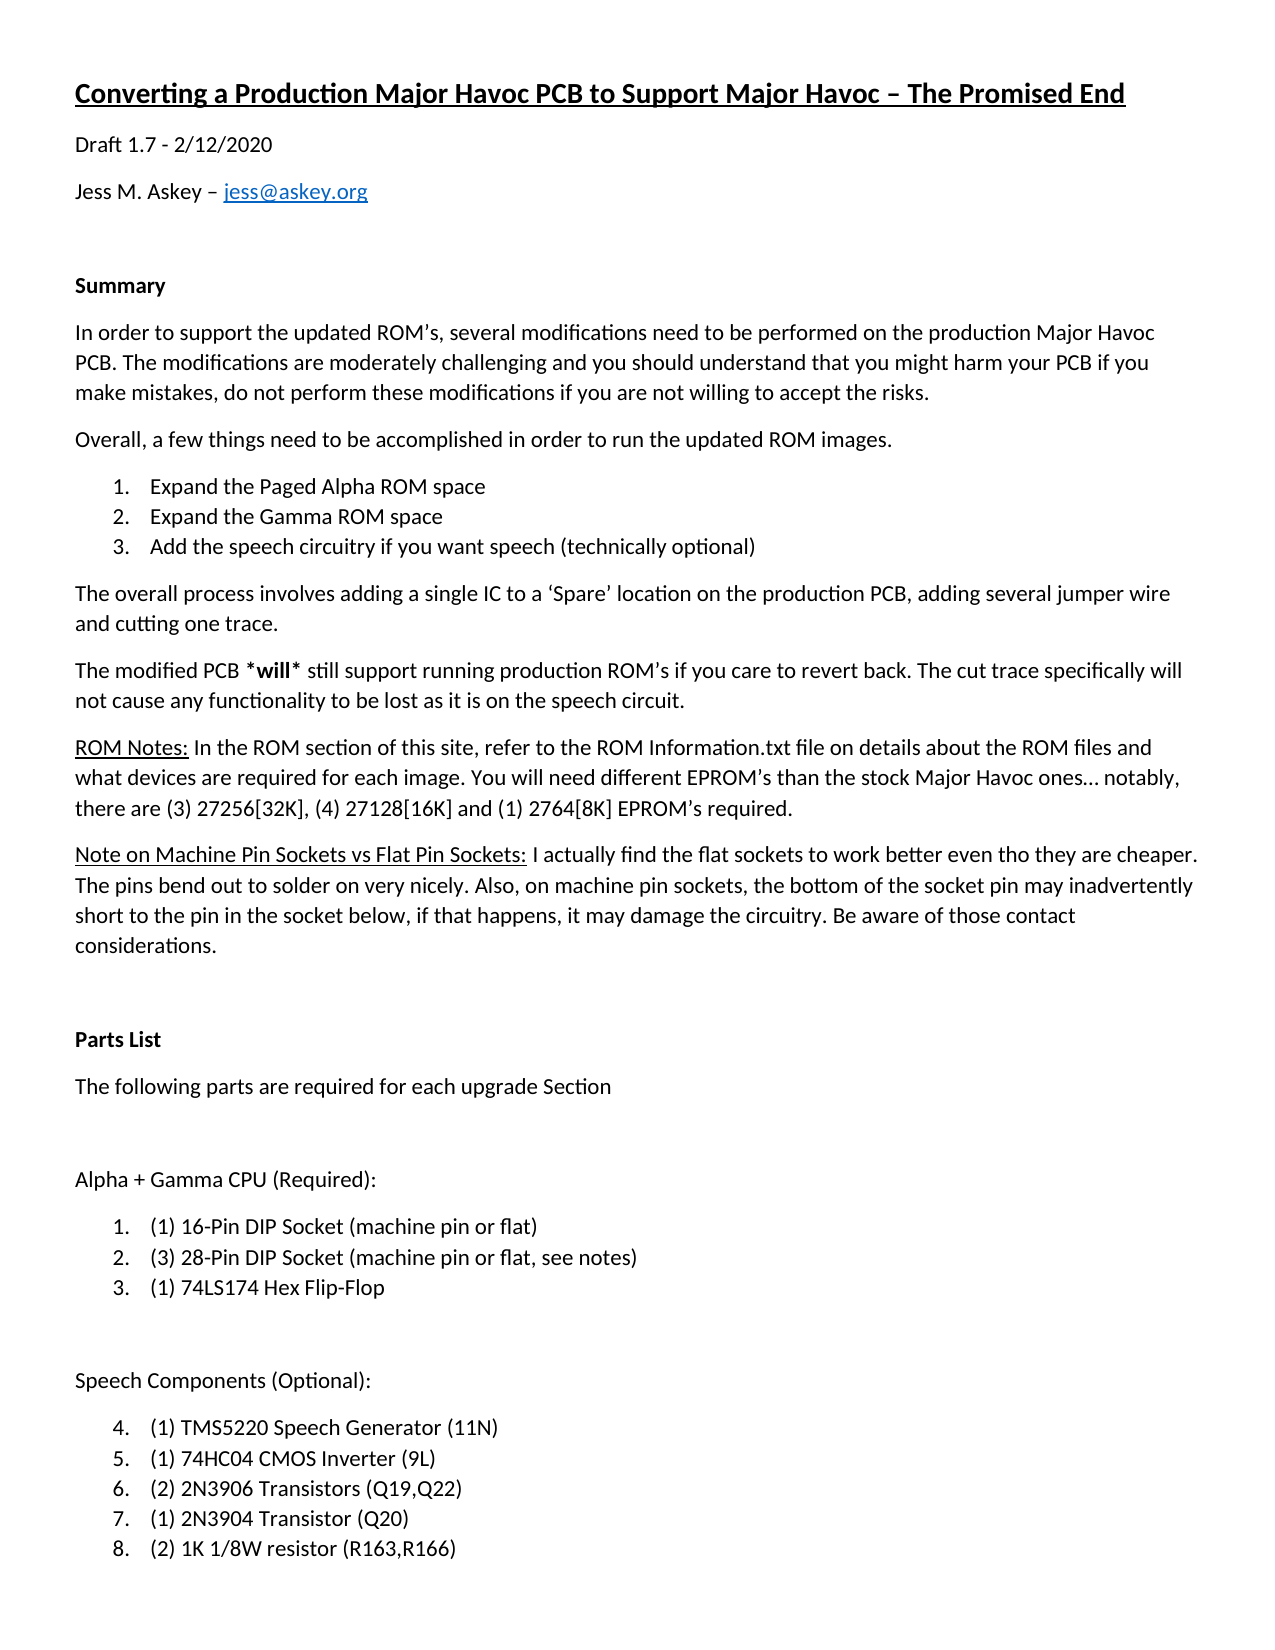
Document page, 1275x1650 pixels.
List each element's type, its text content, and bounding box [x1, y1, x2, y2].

text Converting a Production Major Havoc PCB to Support Major Havoc – The Promised End [75, 75, 1200, 111]
list (1) 16-Pin DIP Socket (machine pin or flat) [112, 1212, 1200, 1240]
list (2) 1K 1/8W resistor (R163,R166) [112, 1534, 1200, 1562]
text Draft 1.7 - 2/12/2020 [75, 130, 1200, 158]
text The modified PCB *will* still support running production ROM’s if you care to revert back. The cut trace specifically will not cause any functionality to be lost as it is on the speech circuit. [75, 656, 1200, 714]
text In order to support the updated ROM’s, several modifications need to be performed on the production Major Havoc PCB. The modifications are moderately challenging and you should understand that you might harm your PCB if you make mistakes, do not perform these modifications if you are not willing to accept the risks. [75, 318, 1200, 406]
list (1) TMS5220 Speech Generator (11N) [112, 1413, 1200, 1441]
text Parts List [75, 1025, 1200, 1053]
list (1) 2N3904 Transistor (Q20) [112, 1504, 1200, 1532]
text Note on Machine Pin Sockets vs Flat Pin Sockets: I actually find the flat sockets to work better even tho they are cheaper. The pins bend out to solder on very nicely. Also, on machine pin sockets, the bottom of the socket pin may inadvertently short to the pin in the socket below, if that happens, it may damage the circuitry. Be aware of those contact considerations. [75, 841, 1200, 959]
text The following parts are required for each upgrade Section [75, 1072, 1200, 1100]
list Add the speech circuitry if you want speech (technically optional) [112, 532, 1200, 560]
list (1) 74HC04 CMOS Inverter (9L) [112, 1444, 1200, 1472]
text Jess M. Askey – jess@askey.org [75, 177, 1200, 205]
text Overall, a few things need to be accomplished in order to run the updated ROM images. [75, 425, 1200, 453]
list Expand the Gamma ROM space [112, 502, 1200, 530]
list Expand the Paged Alpha ROM space [112, 472, 1200, 500]
list (3) 28-Pin DIP Socket (machine pin or flat, see notes) [112, 1243, 1200, 1271]
text ROM Notes: In the ROM section of this site, refer to the ROM Information.txt file on details about the ROM files and what devices are required for each image. You will need different EPROM’s than the stock Major Havoc ones… notably, there are (3) 27256[32K], (4) 27128[16K] and (1) 2764[8K] EPROM’s required. [75, 733, 1200, 822]
text Speech Components (Optional): [75, 1367, 1200, 1394]
text Alpha + Gamma CPU (Required): [75, 1166, 1200, 1193]
list (1) 74LS174 Hex Flip-Flop [112, 1273, 1200, 1301]
text The overall process involves adding a single IC to a ‘Spare’ location on the production PCB, adding several jumper wire and cutting one trace. [75, 579, 1200, 637]
text Summary [75, 271, 1200, 299]
list (2) 2N3906 Transistors (Q19,Q22) [112, 1474, 1200, 1502]
